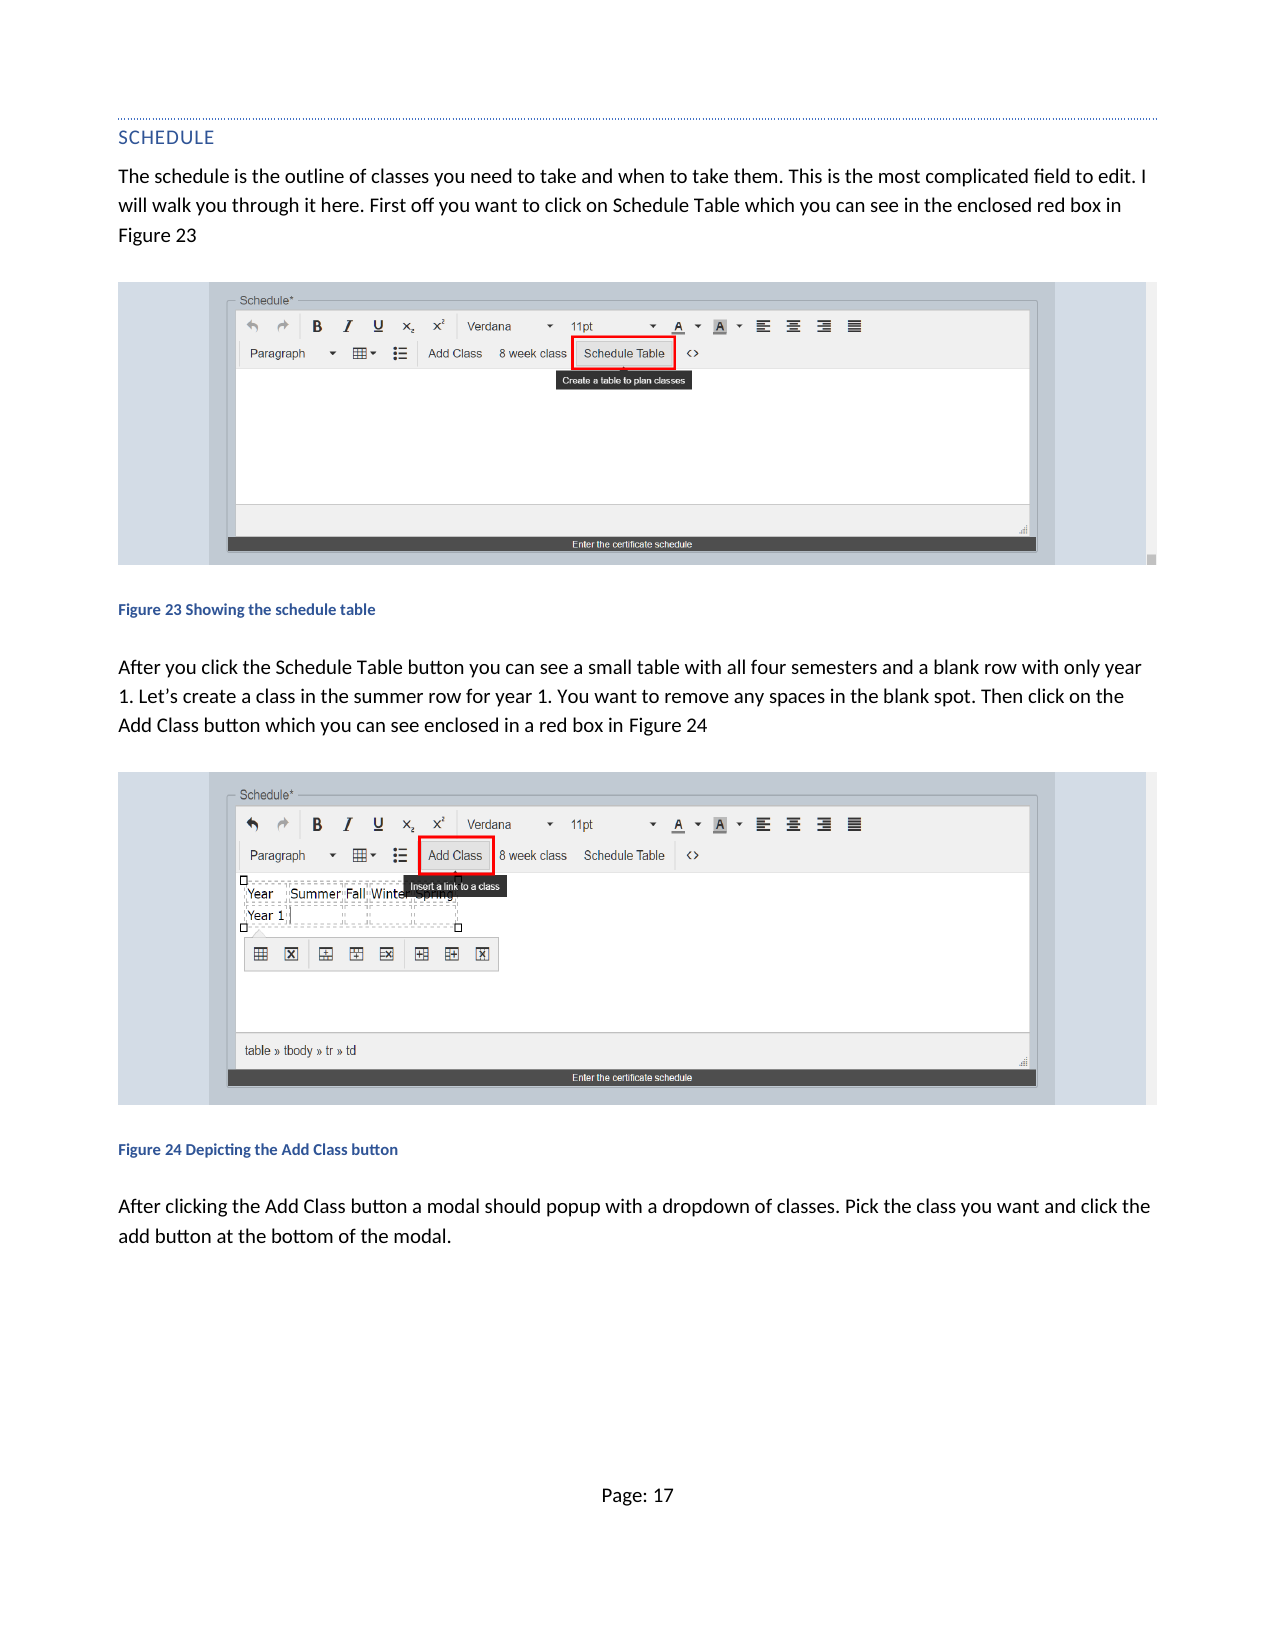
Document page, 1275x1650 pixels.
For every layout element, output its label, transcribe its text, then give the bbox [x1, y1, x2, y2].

text The schedule is the outline of classes you need to take and when to take them. This is the most complicated field to edit. I will walk you through it here. First off you want to click on Schedule Table which you can see in the enclosed red box in Figure 22 [118, 163, 1157, 247]
text After you click the Schedule Table button you can see a small table with all four semesters and a blank row with only year 1. Let’s create a class in the summer row for year 1. You want to remove any spaces in the blank spot. Then click on the Add Class button which you can see enclosed in a red box in Figure 23 [118, 654, 1157, 738]
text After clicking the Add Class button a modal should popup with a dropdown of classes. Pick the class you want and click the add button at the bottom of the modal. [118, 1194, 1157, 1248]
picture [118, 282, 1157, 565]
subtitle Schedule [118, 118, 1157, 149]
picture [118, 772, 1157, 1105]
